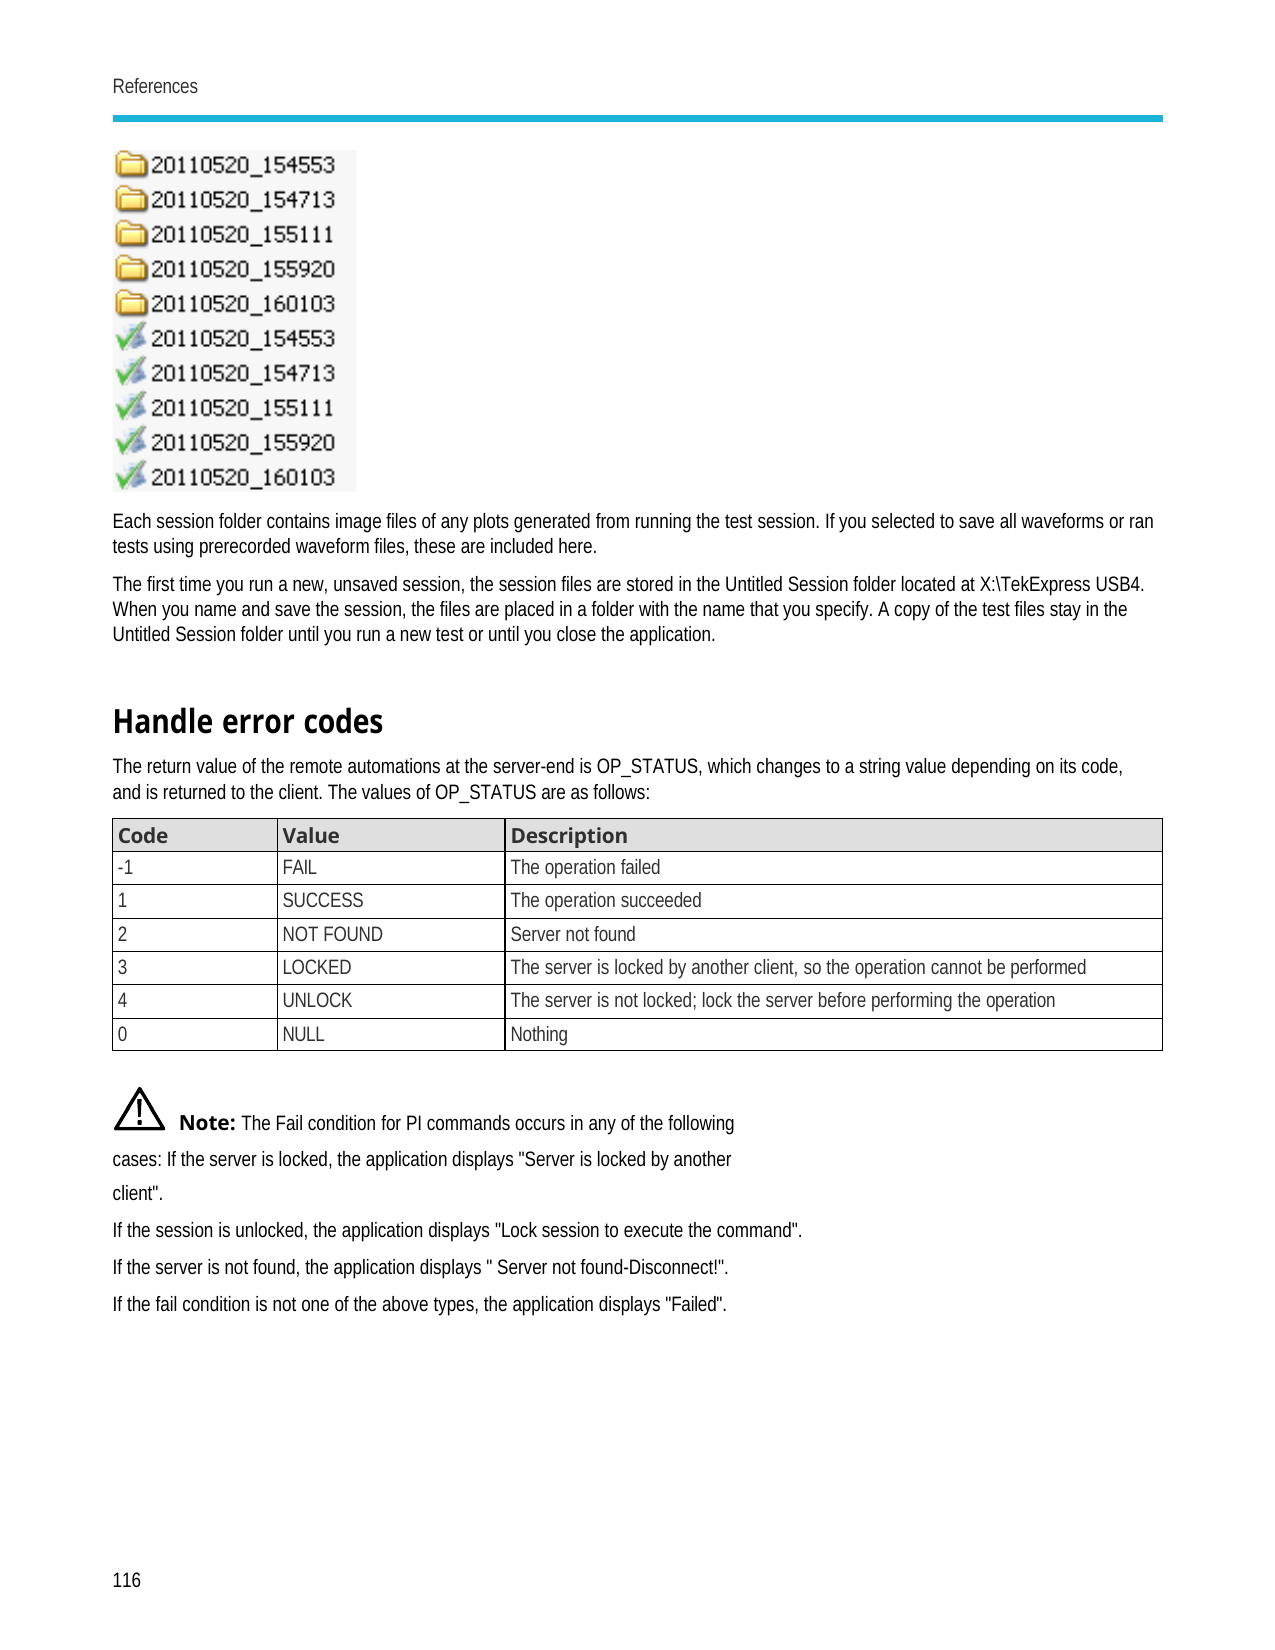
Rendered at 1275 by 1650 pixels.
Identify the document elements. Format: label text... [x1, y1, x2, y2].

picture [113, 1086, 166, 1131]
text If the fail condition is not one of the above types, the application displays "Failed". [112, 1292, 1200, 1316]
text The return value of the remote automations at the server-end is OP_STATUS, which changes to a string value depending on its code, and is returned to the client. The values of OP_STATUS are as follows: [112, 754, 1154, 803]
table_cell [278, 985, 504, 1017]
text Note: The Fail condition for PI commands occurs in any of the following cases: If the server is locked, the application displays "Server is locked by another client". [112, 1087, 778, 1204]
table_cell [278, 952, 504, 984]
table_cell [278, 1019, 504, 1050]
text If the session is unlocked, the application displays "Lock session to execute the command". If the server is not found, the application displays " Server not found-Disconnect!". [112, 1218, 805, 1279]
subtitle Handle error codes [112, 698, 1200, 743]
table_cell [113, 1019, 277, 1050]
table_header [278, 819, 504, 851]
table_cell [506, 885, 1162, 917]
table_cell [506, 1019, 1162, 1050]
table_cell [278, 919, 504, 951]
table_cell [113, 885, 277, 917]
picture [112, 150, 357, 492]
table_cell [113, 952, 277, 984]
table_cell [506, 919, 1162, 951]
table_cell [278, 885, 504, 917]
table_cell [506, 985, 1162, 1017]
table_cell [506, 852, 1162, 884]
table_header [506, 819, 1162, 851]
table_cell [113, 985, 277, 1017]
text The first time you run a new, unsaved session, the session files are stored in the Untitled Session folder located at X:\TekExpress USB4. When you name and save the session, the files are placed in a folder with the name that you specify. A copy of the test files stay in the Untitled Session folder until you run a new test or until you close the application. [112, 572, 1160, 646]
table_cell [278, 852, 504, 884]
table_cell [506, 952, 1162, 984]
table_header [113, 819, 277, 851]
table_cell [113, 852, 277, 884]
text Each session folder contains image files of any plots generated from running the test session. If you selected to save all waveforms or ran tests using prerecorded waveform files, these are included here. [112, 509, 1160, 558]
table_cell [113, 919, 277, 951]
